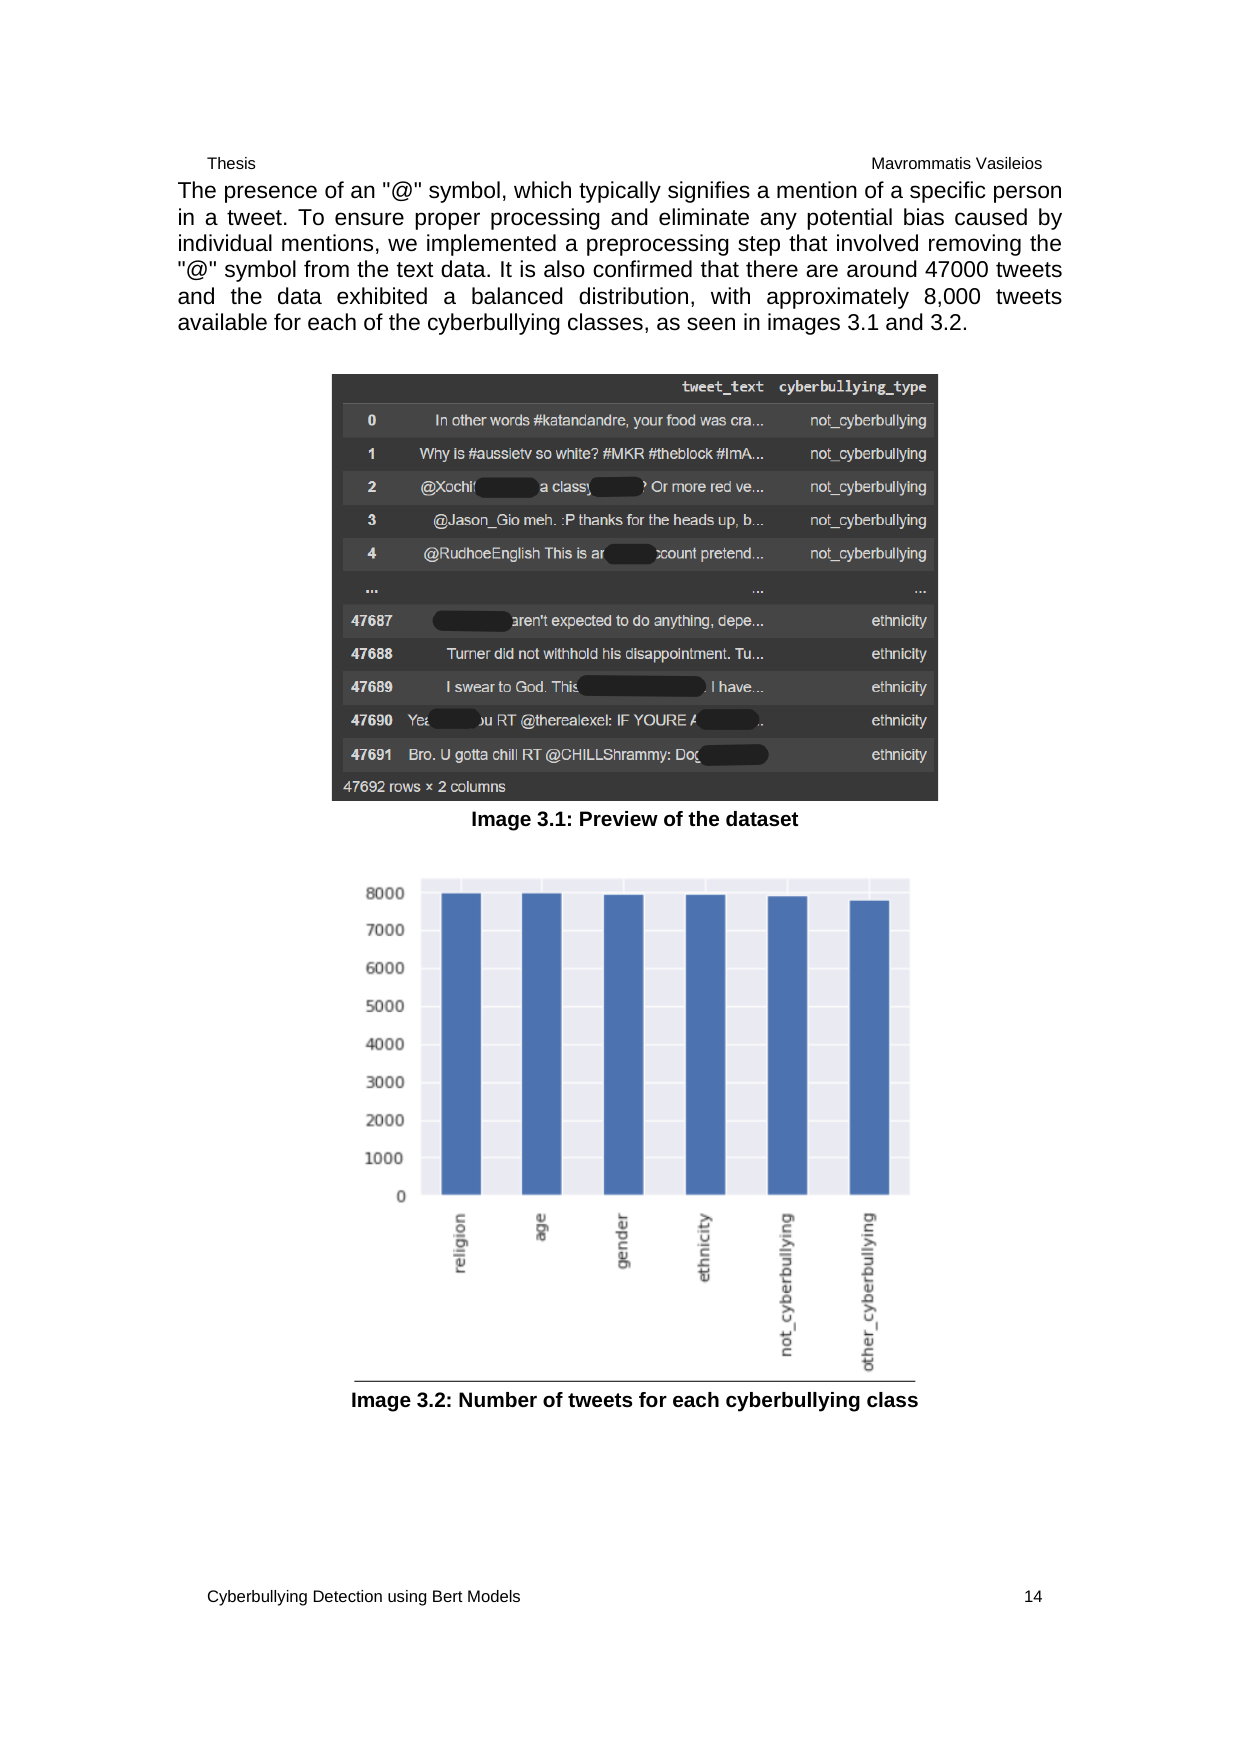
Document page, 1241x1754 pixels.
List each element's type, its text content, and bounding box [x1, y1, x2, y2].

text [177, 177, 1063, 335]
picture [331, 374, 939, 801]
text Image 3.1: Preview of the dataset [177, 807, 1063, 831]
text Image 3.2: Number of tweets for each cyberbullying class [177, 1388, 1063, 1412]
picture [354, 869, 916, 1382]
